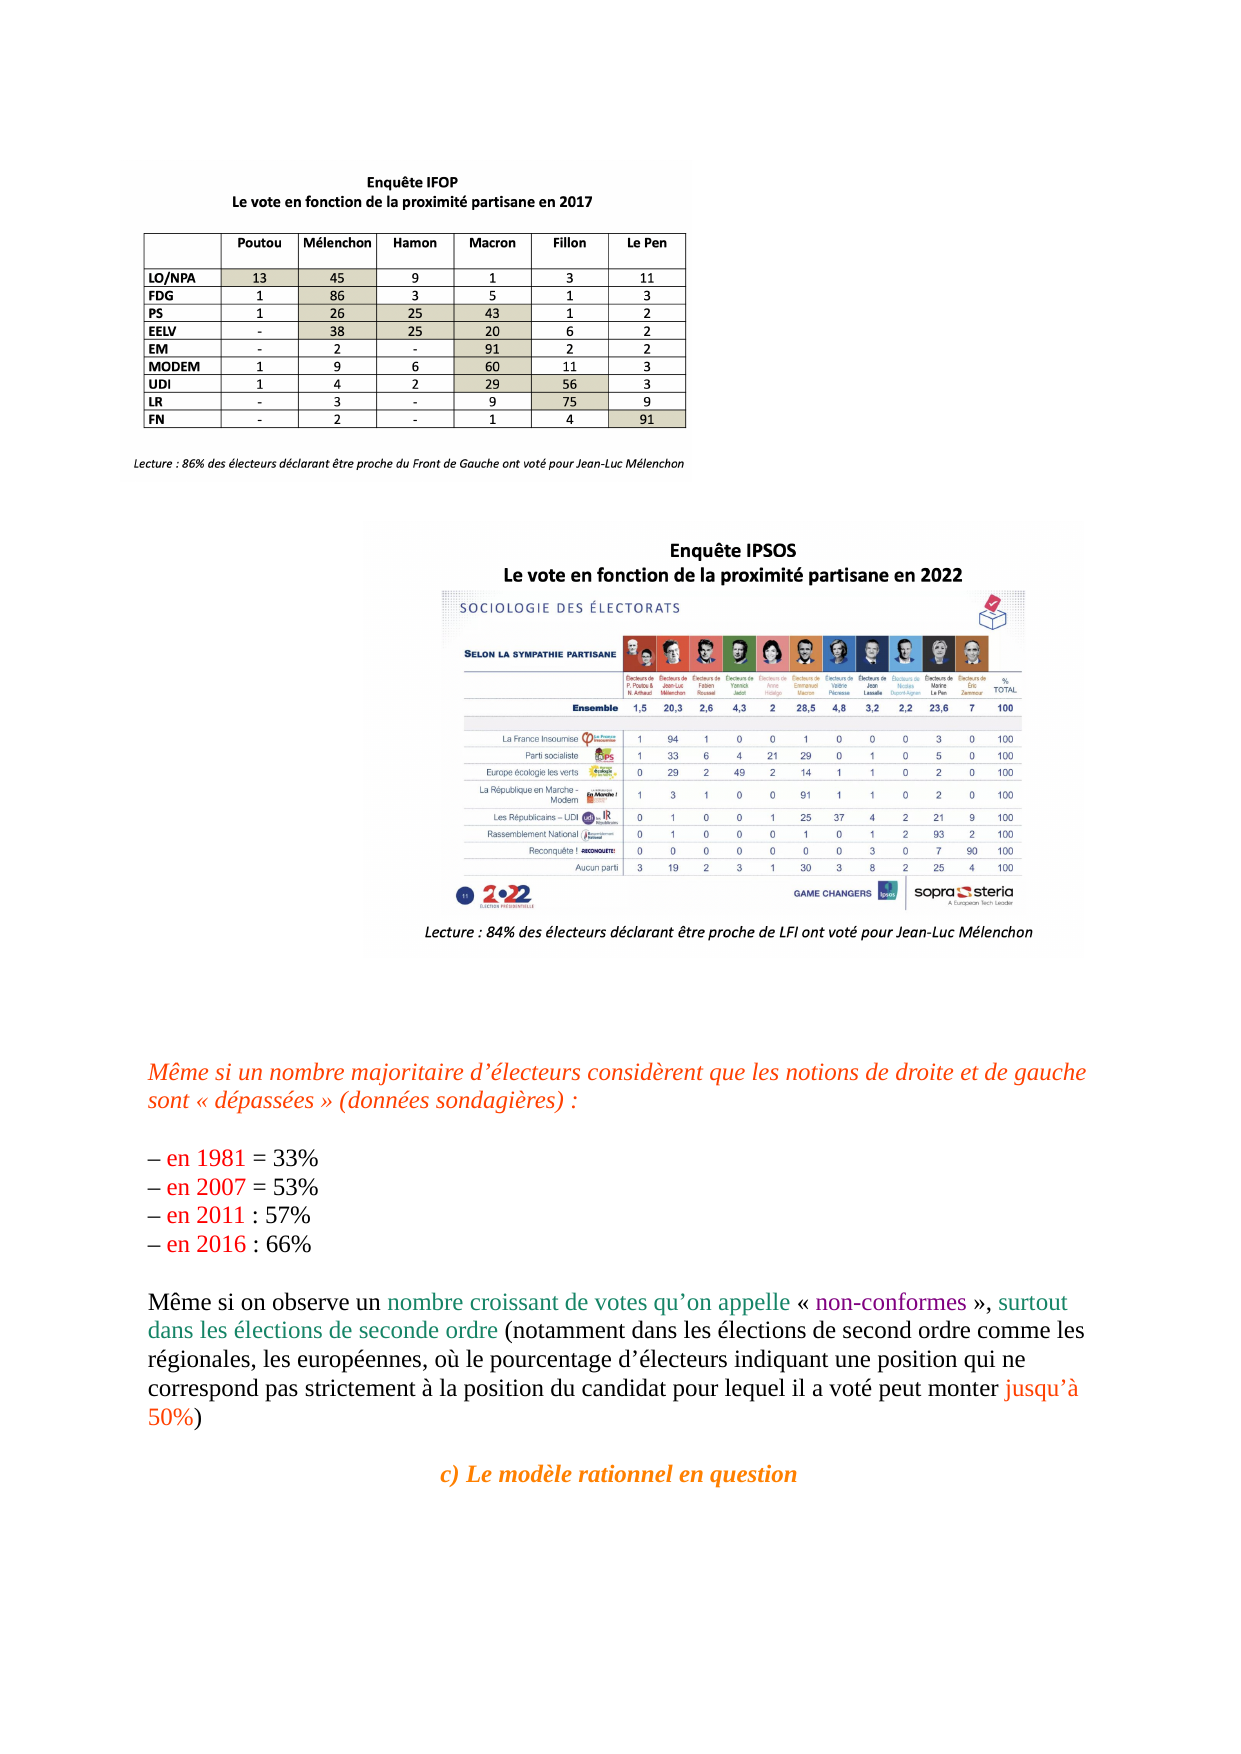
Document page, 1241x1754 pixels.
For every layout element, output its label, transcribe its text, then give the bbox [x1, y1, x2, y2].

text – en 2016 : 66% [148, 1229, 1093, 1258]
text Même si on observe un nombre croissant de votes qu’on appelle « non-conformes », surtout dans les élections de seconde ordre (notamment dans les élections de second ordre comme les régionales, les européennes, où le pourcentage d’électeurs indiquant une position qui ne correspond pas strictement à la position du candidat pour lequel il a voté peut monter jusqu’à 50%) [148, 1287, 1093, 1430]
text Même si un nombre majoritaire d’électeurs considèrent que les notions de droite et de gauche sont « dépassées » (données sondagières) : [148, 1057, 1093, 1114]
text – en 2011 : 57% [148, 1200, 1093, 1229]
text – en 2007 = 53% [148, 1172, 1093, 1200]
text – en 1981 = 33% [148, 1143, 1093, 1172]
picture [362, 521, 1084, 958]
text c) Le modèle rationnel en question [148, 1459, 1093, 1488]
picture [119, 160, 693, 482]
